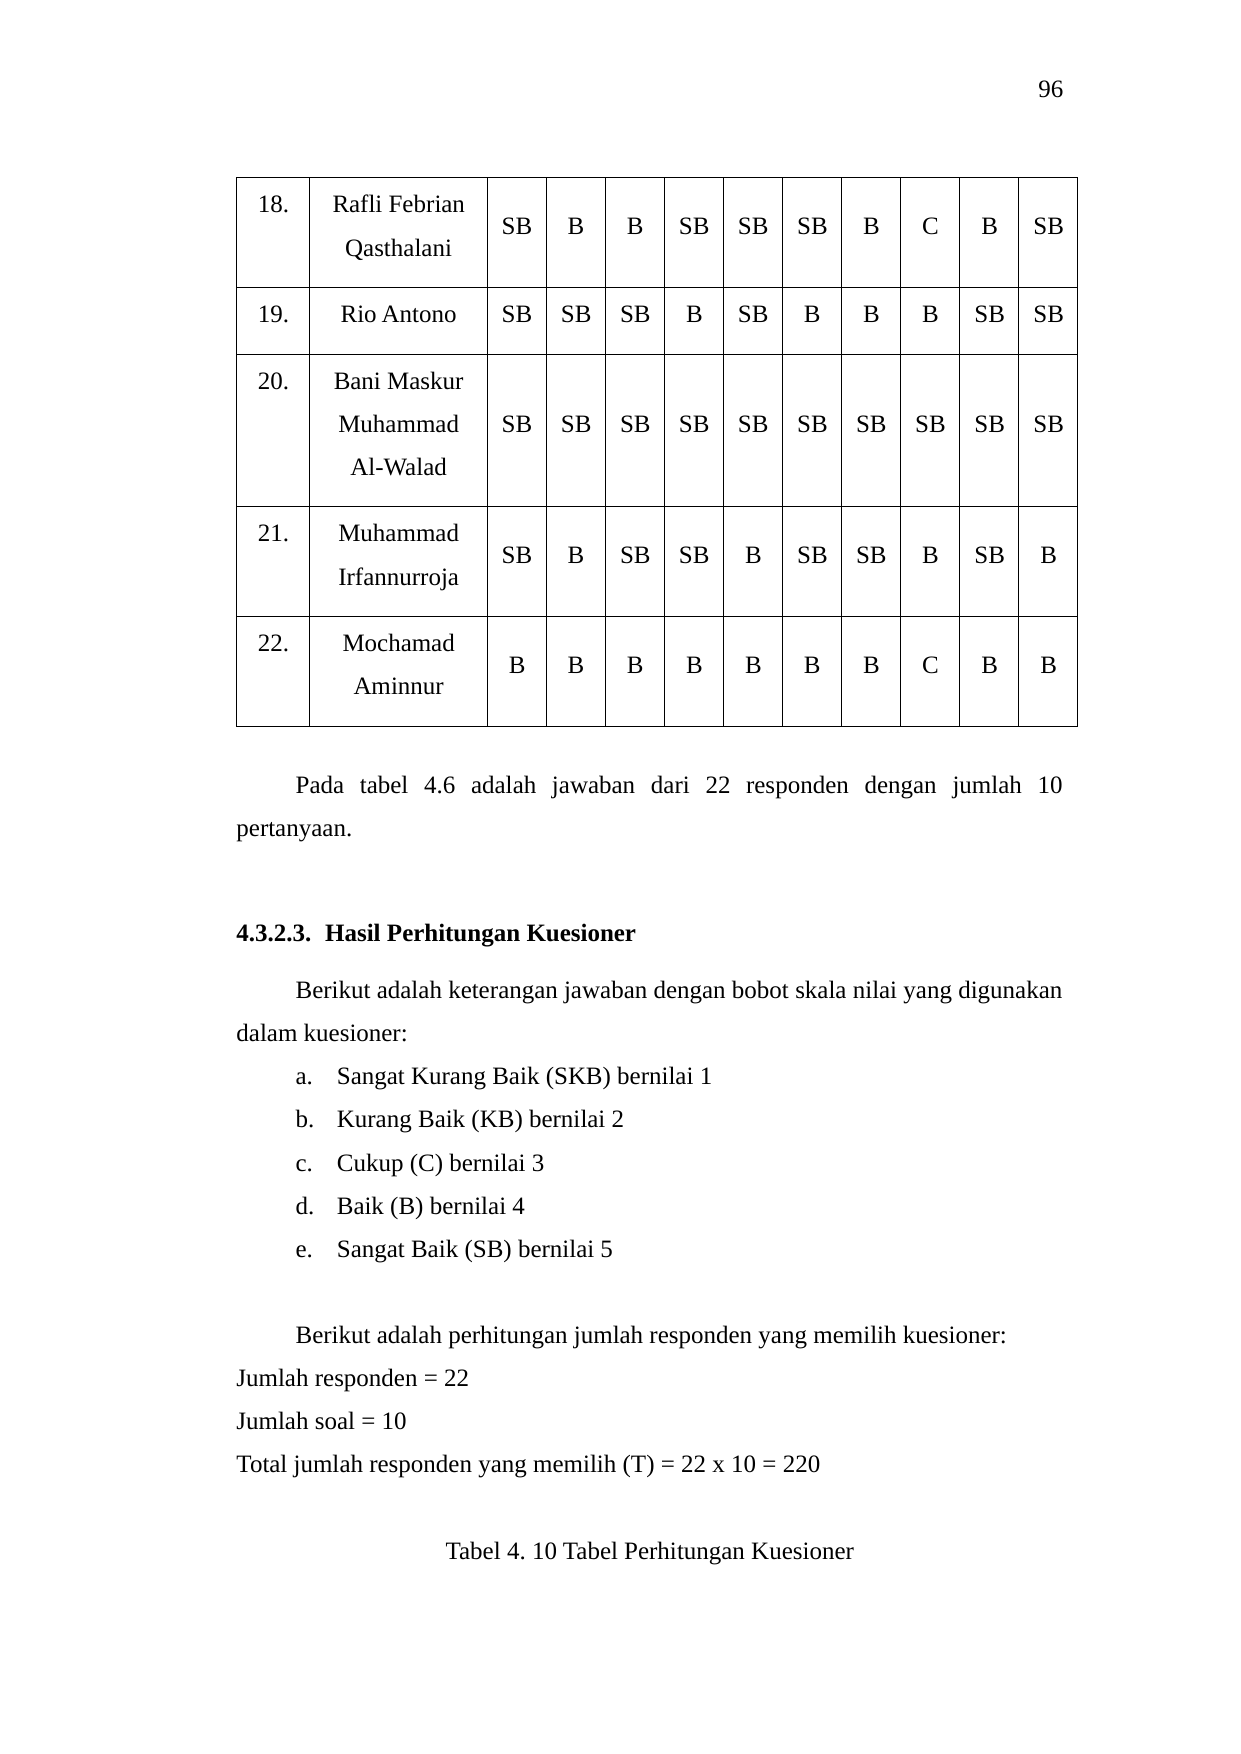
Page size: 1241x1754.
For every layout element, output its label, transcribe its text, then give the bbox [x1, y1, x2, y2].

table_cell B [665, 288, 723, 353]
table_cell SB [842, 507, 900, 616]
table_cell SB [665, 507, 723, 616]
table_cell B [842, 288, 900, 353]
table_cell SB [842, 355, 900, 506]
table_cell B [547, 617, 605, 726]
table_cell B [960, 617, 1018, 726]
table_cell 21. [237, 507, 309, 616]
table_cell SB [783, 178, 841, 287]
table_cell SB [960, 288, 1018, 353]
table_cell SB [606, 355, 664, 506]
table_cell 20. [237, 355, 309, 506]
table_cell SB [606, 288, 664, 353]
table_cell B [842, 178, 900, 287]
list Baik (B) bernilai 4 [295, 1191, 1063, 1219]
table_cell SB [724, 178, 782, 287]
table_cell SB [488, 288, 546, 353]
list Sangat Kurang Baik (SKB) bernilai 1 [295, 1061, 1063, 1090]
subtitle Hasil Perhitungan Kuesioner [236, 918, 1063, 946]
table_cell B [606, 178, 664, 287]
table_cell SB [488, 507, 546, 616]
table_cell B [901, 288, 959, 353]
table_cell Rio Antono [310, 288, 487, 353]
text Pada tabel 4.6 adalah jawaban dari 22 responden dengan jumlah 10 pertanyaan. [236, 770, 1063, 842]
table_cell SB [724, 288, 782, 353]
table_cell Mochamad Aminnur [310, 617, 487, 726]
table_cell Muhammad Irfannurroja [310, 507, 487, 616]
table_cell SB [783, 355, 841, 506]
table_cell SB [488, 178, 546, 287]
text Berikut adalah perhitungan jumlah responden yang memilih kuesioner: [236, 1320, 1063, 1349]
table_cell SB [665, 355, 723, 506]
table_cell SB [901, 355, 959, 506]
text Jumlah soal = 10 [236, 1406, 1063, 1435]
table_cell Bani Maskur Muhammad Al-Walad [310, 355, 487, 506]
text Tabel 4. 10 Tabel Perhitungan Kuesioner [236, 1536, 1063, 1564]
text Jumlah responden = 22 [236, 1363, 1063, 1392]
text Total jumlah responden yang memilih (T) = 22 x 10 = 220 [236, 1449, 1063, 1478]
table_cell C [901, 178, 959, 287]
list Sangat Baik (SB) bernilai 5 [295, 1234, 1063, 1263]
table_cell Rafli Febrian Qasthalani [310, 178, 487, 287]
table_cell SB [547, 288, 605, 353]
list Kurang Baik (KB) bernilai 2 [295, 1104, 1063, 1133]
table_cell SB [488, 355, 546, 506]
table_cell SB [960, 507, 1018, 616]
table_cell SB [1019, 288, 1077, 353]
table_cell B [724, 507, 782, 616]
table_cell SB [783, 507, 841, 616]
table_cell B [1019, 617, 1077, 726]
table_cell B [901, 507, 959, 616]
table_cell B [665, 617, 723, 726]
table_cell C [901, 617, 959, 726]
table_cell 19. [237, 288, 309, 353]
table_cell B [606, 617, 664, 726]
table_cell B [547, 507, 605, 616]
table_cell B [960, 178, 1018, 287]
table_cell SB [665, 178, 723, 287]
table_cell SB [960, 355, 1018, 506]
table_cell B [842, 617, 900, 726]
table_cell B [488, 617, 546, 726]
table_cell SB [606, 507, 664, 616]
table_cell B [1019, 507, 1077, 616]
table_cell SB [1019, 355, 1077, 506]
table_cell SB [1019, 178, 1077, 287]
text Berikut adalah keterangan jawaban dengan bobot skala nilai yang digunakan dalam kuesioner: [236, 975, 1063, 1047]
table_cell B [547, 178, 605, 287]
table_cell B [783, 288, 841, 353]
table_cell SB [547, 355, 605, 506]
table_cell 22. [237, 617, 309, 726]
table_cell 18. [237, 178, 309, 287]
list Cukup (C) bernilai 3 [295, 1148, 1063, 1176]
table_cell B [724, 617, 782, 726]
table_cell SB [724, 355, 782, 506]
table_cell B [783, 617, 841, 726]
